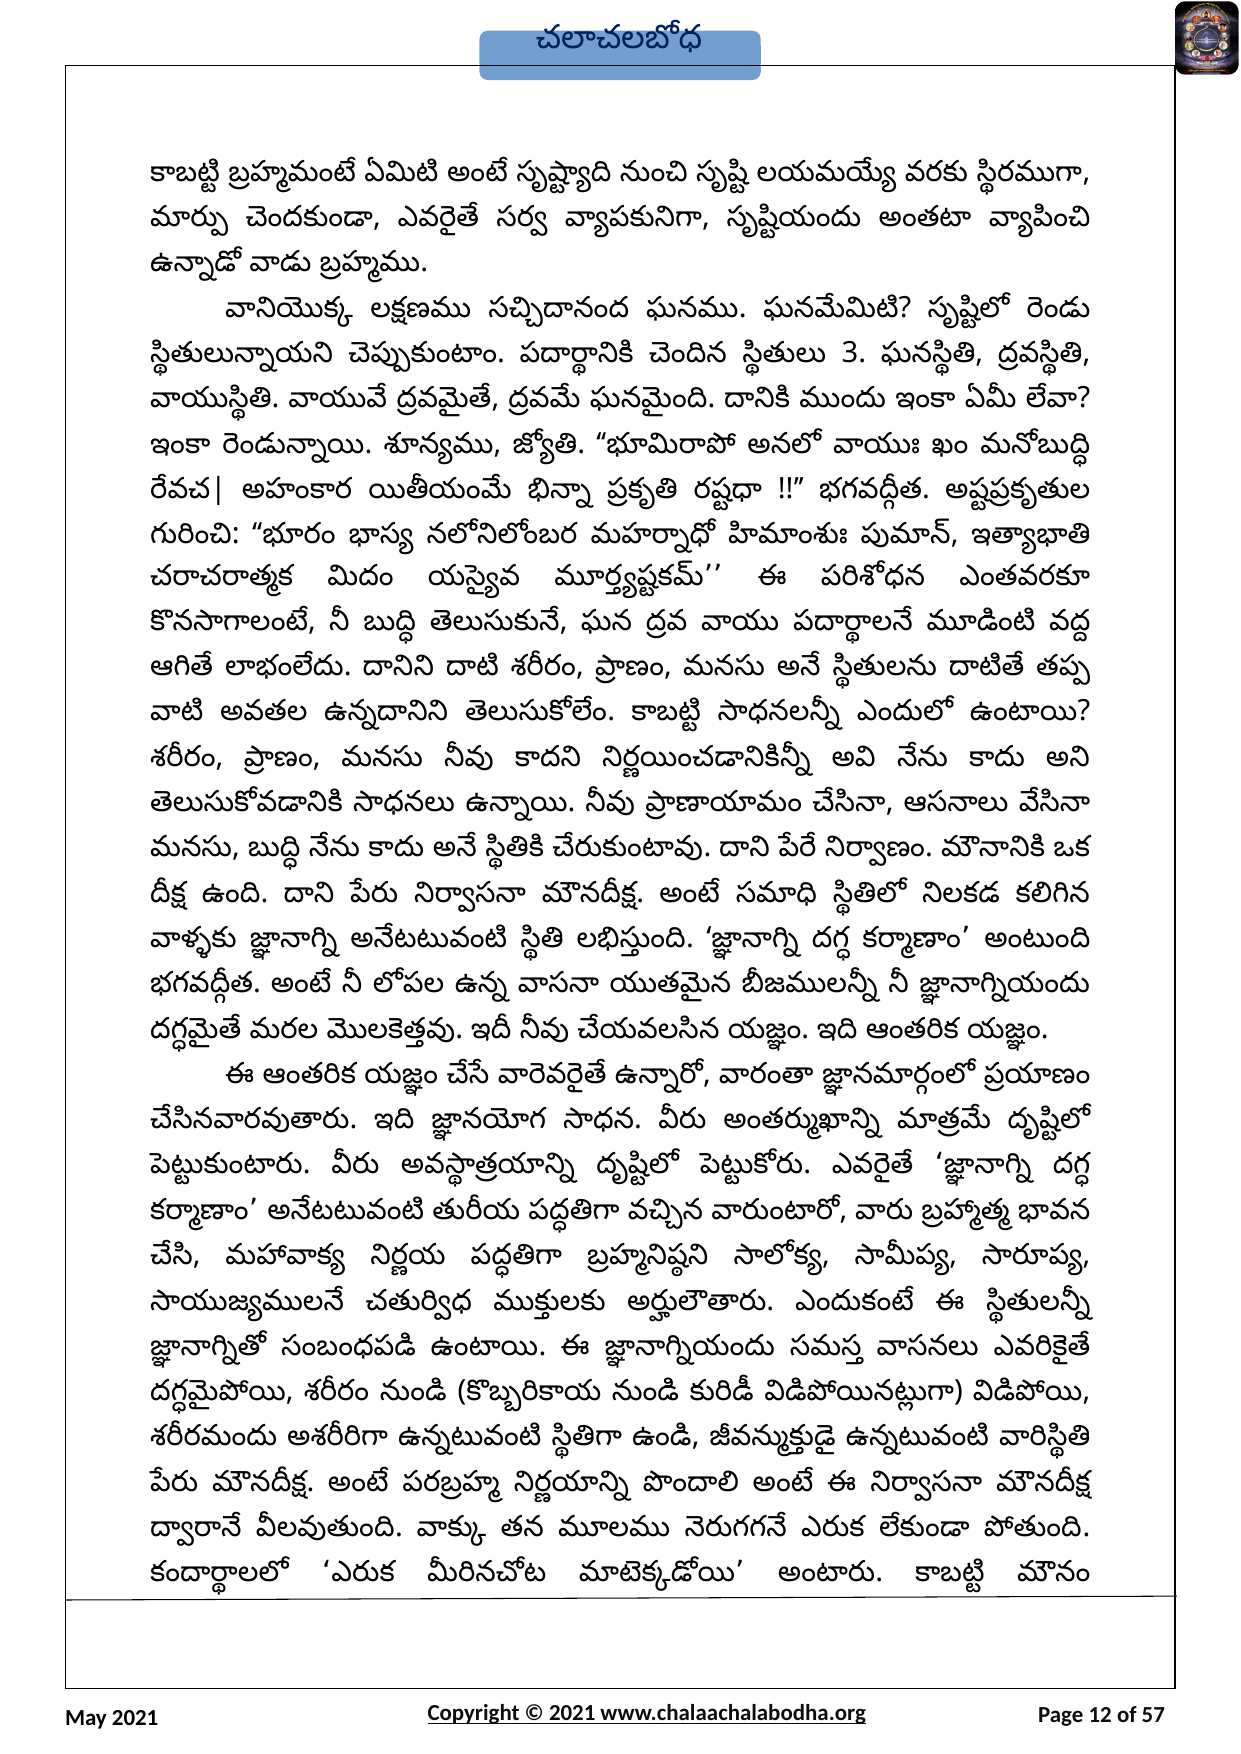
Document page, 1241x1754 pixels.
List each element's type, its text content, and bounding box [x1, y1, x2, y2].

text కాబట్టి బ్రహ్మమంటే ఏమిటి అంటే సృష్ట్యాది నుంచి సృష్టి లయమయ్యే వరకు స్థిరముగా, మార్పు చెందకుండా, ఎవరైతే సర్వ వ్యాపకునిగా, సృష్టియందు అంతటా వ్యాపించి ఉన్నాడో వాడు బ్రహ్మము. [150, 150, 1090, 286]
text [150, 1052, 1090, 1596]
picture [1175, 1, 1239, 75]
text వానియొక్క లక్షణము సచ్చిదానంద ఘనము. ఘనమేమిటి? సృష్టిలో రెండు స్థితులున్నాయని చెప్పుకుంటాం. పదార్థానికి చెందిన స్థితులు 3. ఘనస్థితి, ద్రవస్థితి, వాయుస్థితి. వాయువే ద్రవమైతే, ద్రవమే ఘనమైంది. దానికి ముందు ఇంకా ఏమీ లేవా? ఇంకా రెండున్నాయి. శూన్యము, జ్యోతి. ‘‘భూమిరాపో అనలో వాయుః ఖం మనోబుద్ధి రేవచ| అహంకార యితీయంమే భిన్నా ప్రకృతి రష్టధా !!’’ భగవద్గీత. అష్టప్రకృతుల గురించి: ‘‘భూరం భాస్య నలోనిలోంబర మహర్నాధో హిమాంశుః పుమాన్‌, ఇత్యాభాతి చరాచరాత్మక మిదం యస్యైవ మూర్త్యష్టకమ్‌’’ ఈ పరిశోధన ఎంతవరకూ కొనసాగాలంటే, నీ బుద్ధి తెలుసుకునే, ఘన ద్రవ వాయు పదార్థాలనే మూడింటి వద్ద ఆగితే లాభంలేదు. దానిని దాటి శరీరం, ప్రాణం, మనసు అనే స్థితులను దాటితే తప్ప వాటి అవతల ఉన్నదానిని తెలుసుకోలేం. కాబట్టి సాధనలన్నీ ఎందులో ఉంటాయి? శరీరం, ప్రాణం, మనసు నీవు కాదని నిర్ణయించడానికిన్నీ అవి నేను కాదు అని తెలుసుకోవడానికి సాధనలు ఉన్నాయి. నీవు ప్రాణాయామం చేసినా, ఆసనాలు వేసినా మనసు, బుద్ధి నేను కాదు అనే స్థితికి చేరుకుంటావు. దాని పేరే నిర్వాణం. మౌనానికి ఒక దీక్ష ఉంది. దాని పేరు నిర్వాసనా మౌనదీక్ష. అంటే సమాధి స్థితిలో నిలకడ కలిగిన వాళ్ళకు జ్ఞానాగ్ని అనేటటువంటి స్థితి లభిస్తుంది. ‘జ్ఞానాగ్ని దగ్ధ కర్మాణాం’ అంటుంది భగవద్గీత. అంటే నీ లోపల ఉన్న వాసనా యుతమైన బీజములన్నీ నీ జ్ఞానాగ్నియందు దగ్ధమైతే మరల మొలకెత్తవు. ఇదీ నీవు చేయవలసిన యజ్ఞం. ఇది ఆంతరిక యజ్ఞం. [150, 286, 1090, 1052]
